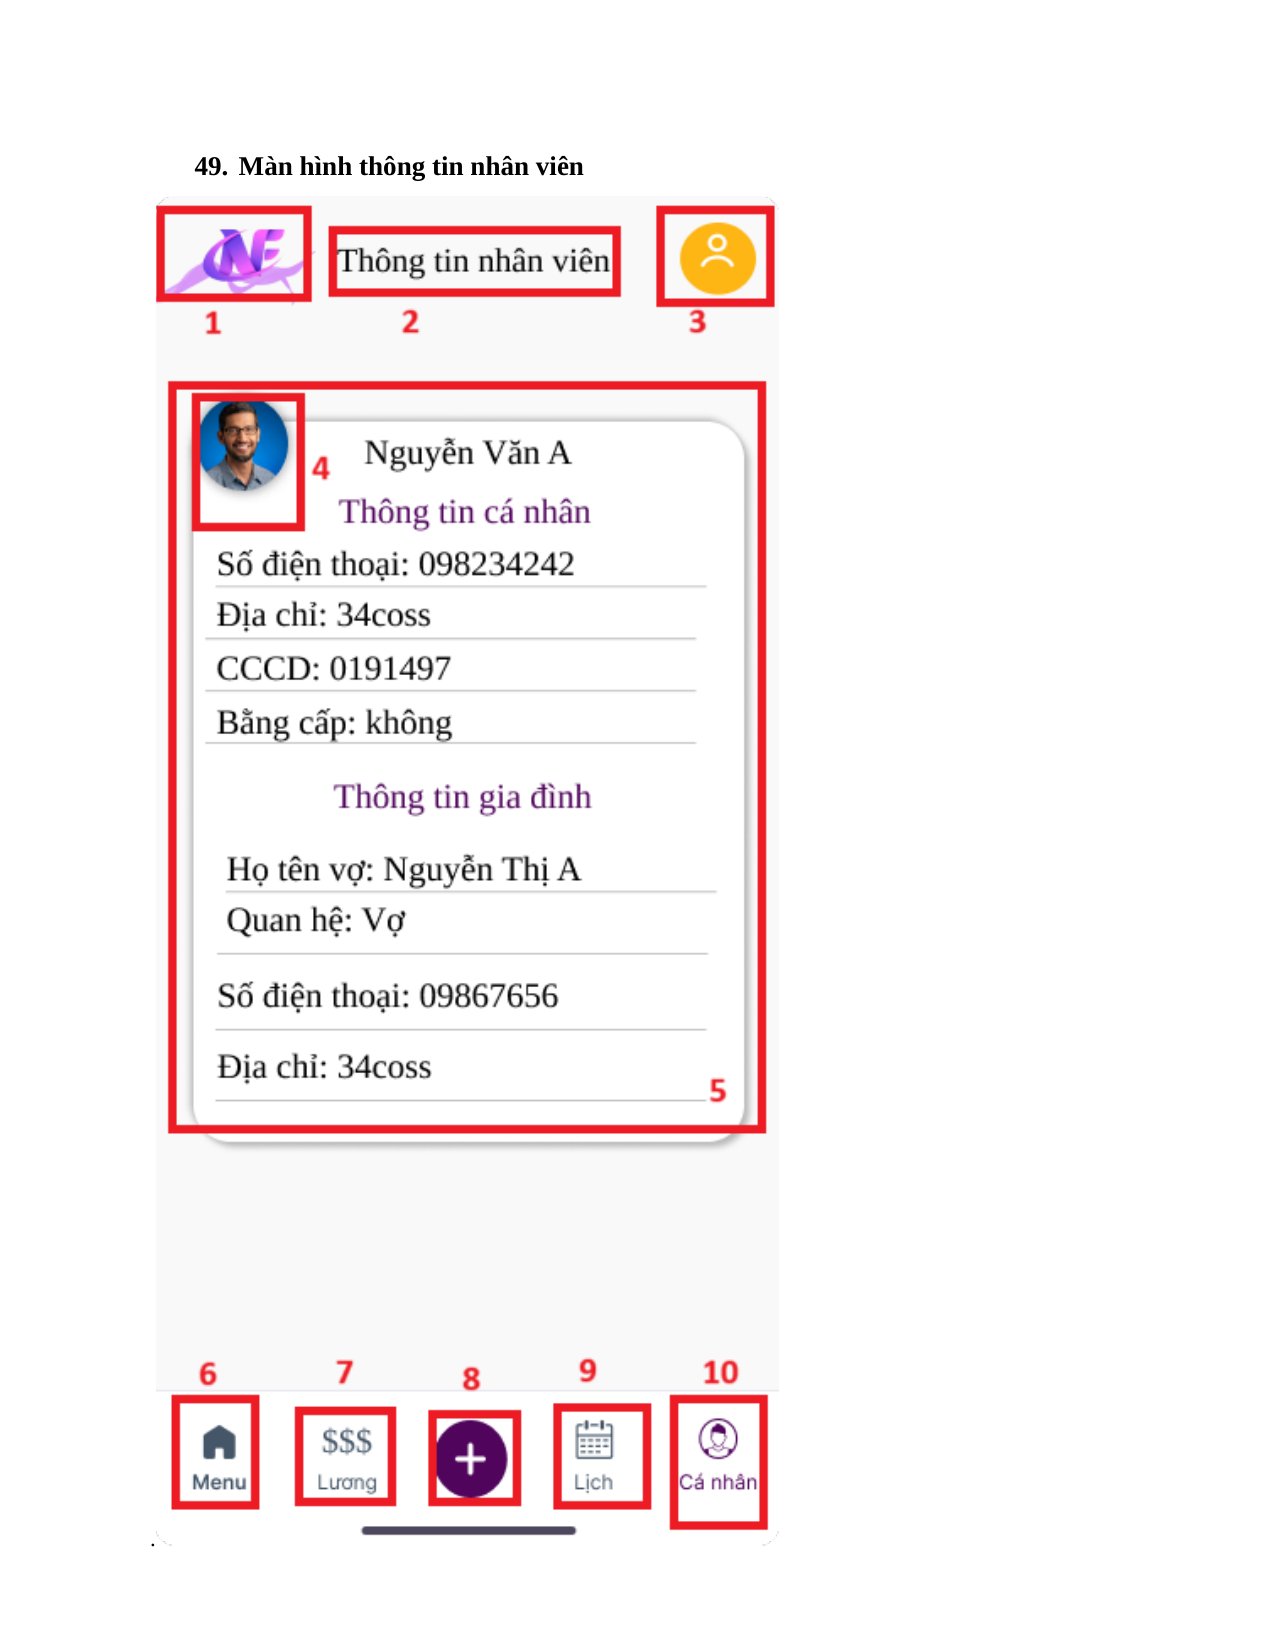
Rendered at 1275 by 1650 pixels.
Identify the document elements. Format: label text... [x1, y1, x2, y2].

picture [155, 196, 780, 1547]
list Màn hình thông tin nhân viên [194, 150, 1125, 181]
